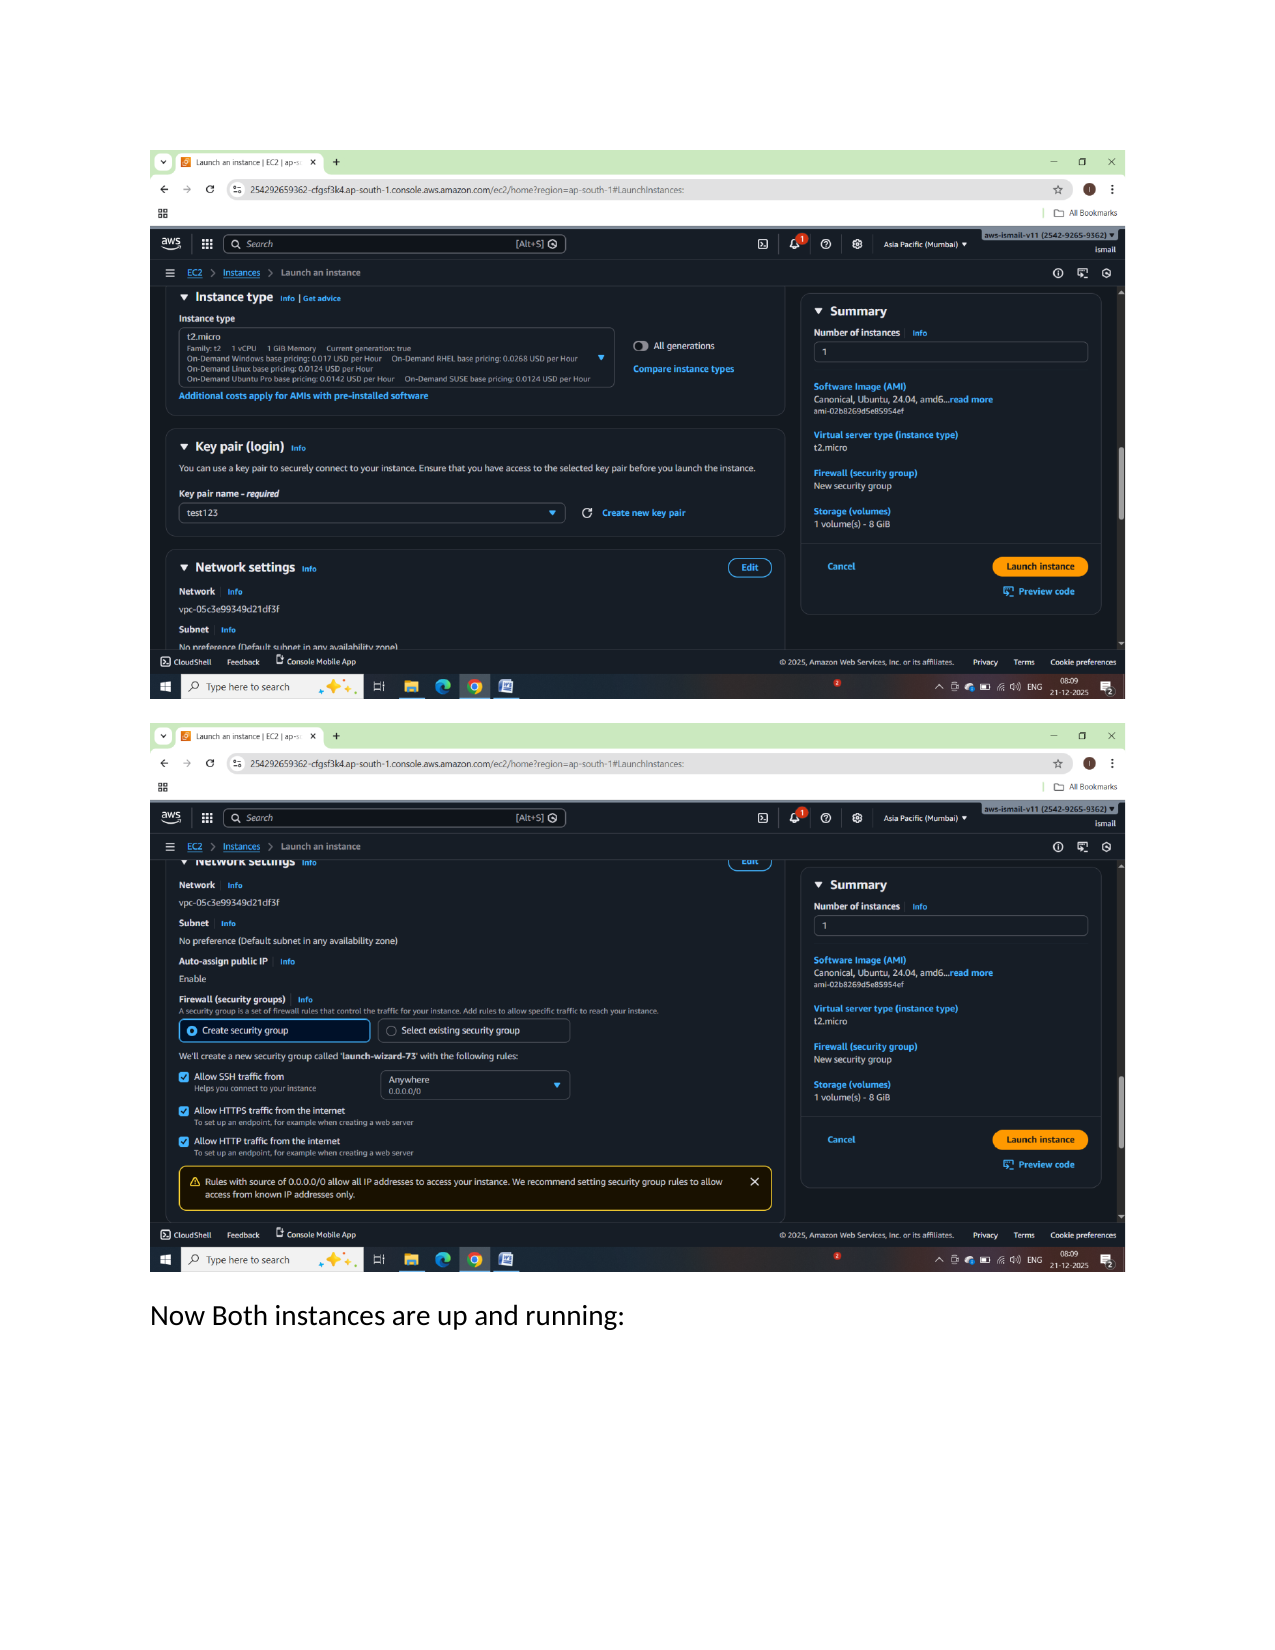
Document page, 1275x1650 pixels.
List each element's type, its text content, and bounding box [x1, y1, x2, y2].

text Now Both instances are up and running: [150, 1297, 1125, 1332]
picture [150, 723, 1125, 1272]
picture [150, 150, 1125, 699]
